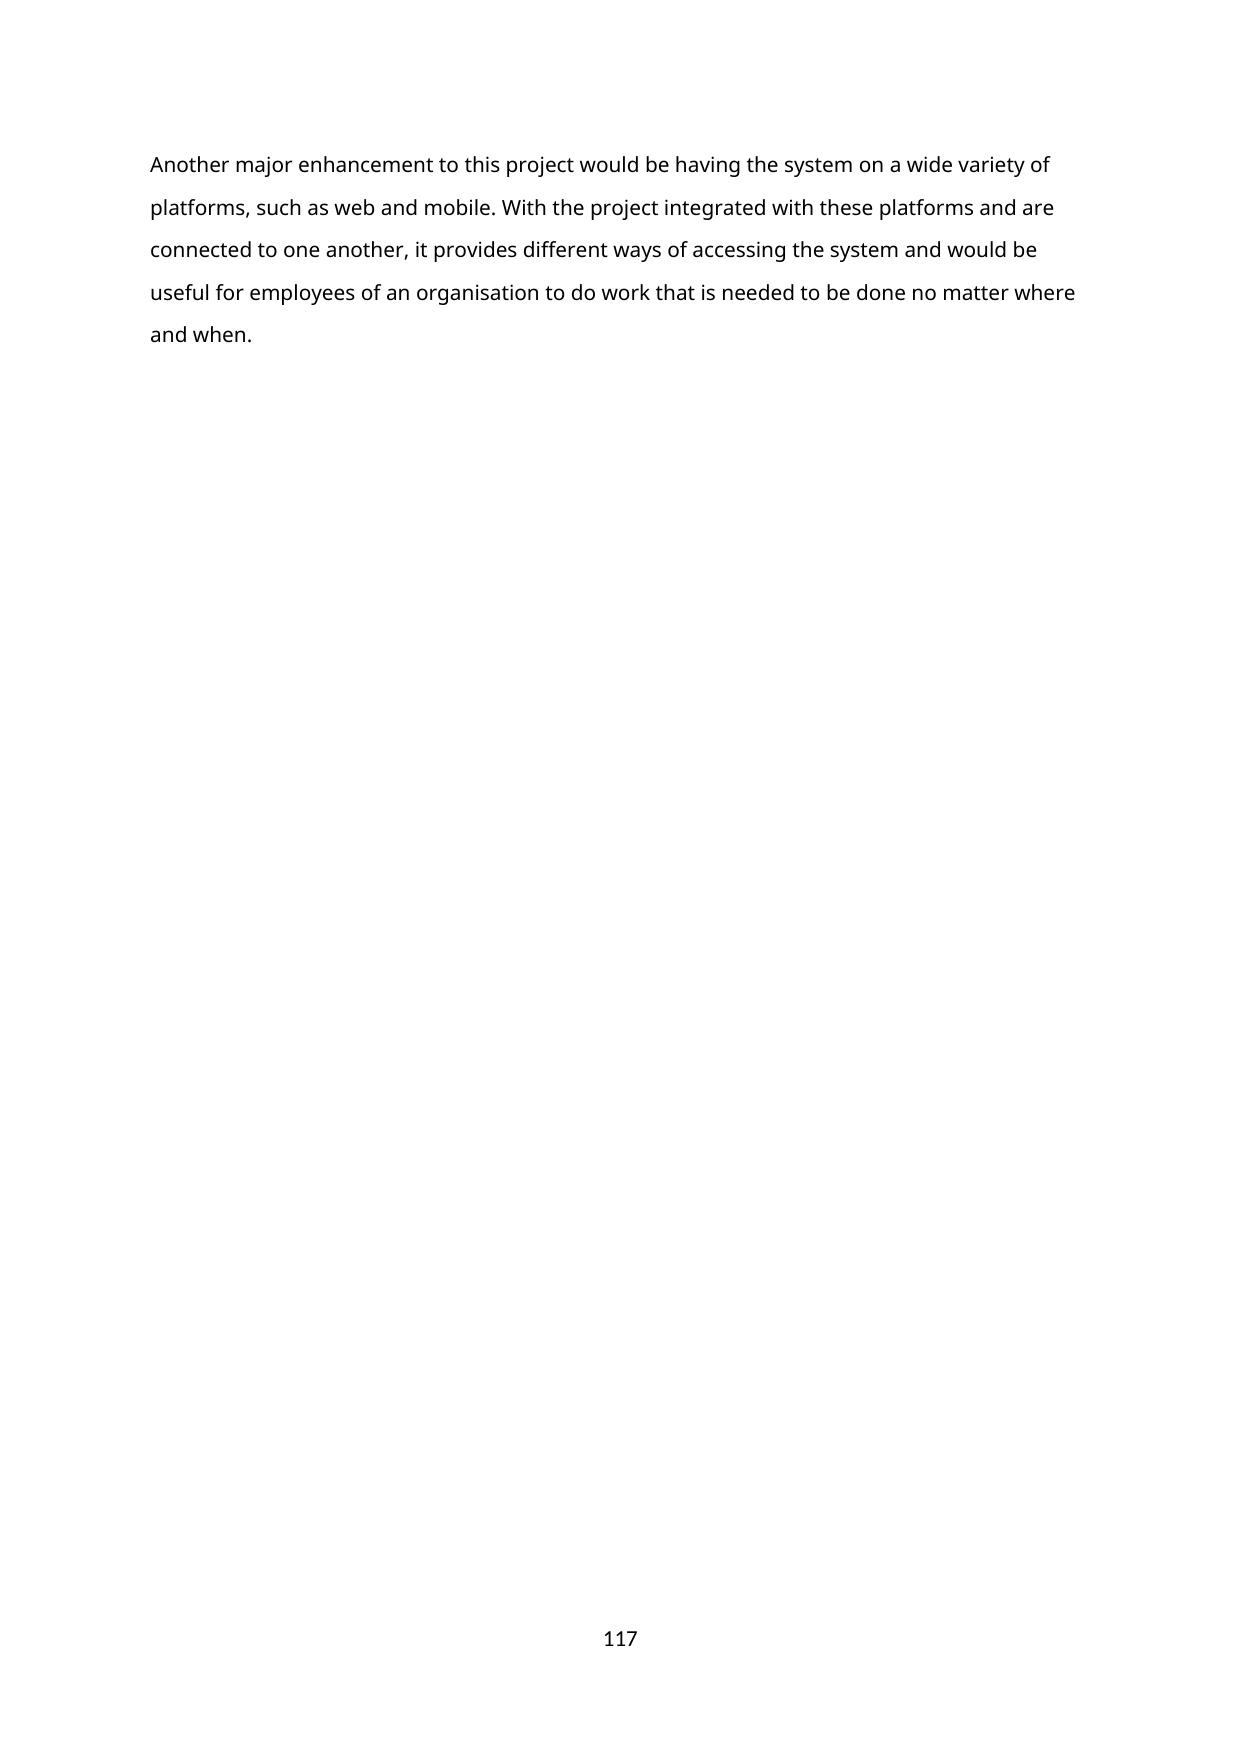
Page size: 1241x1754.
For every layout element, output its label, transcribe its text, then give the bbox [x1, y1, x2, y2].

text Another major enhancement to this project would be having the system on a wide variety of platforms, such as web and mobile. With the project integrated with these platforms and are connected to one another, it provides different ways of accessing the system and would be useful for employees of an organisation to do work that is needed to be done no matter where and when. [150, 150, 1090, 349]
